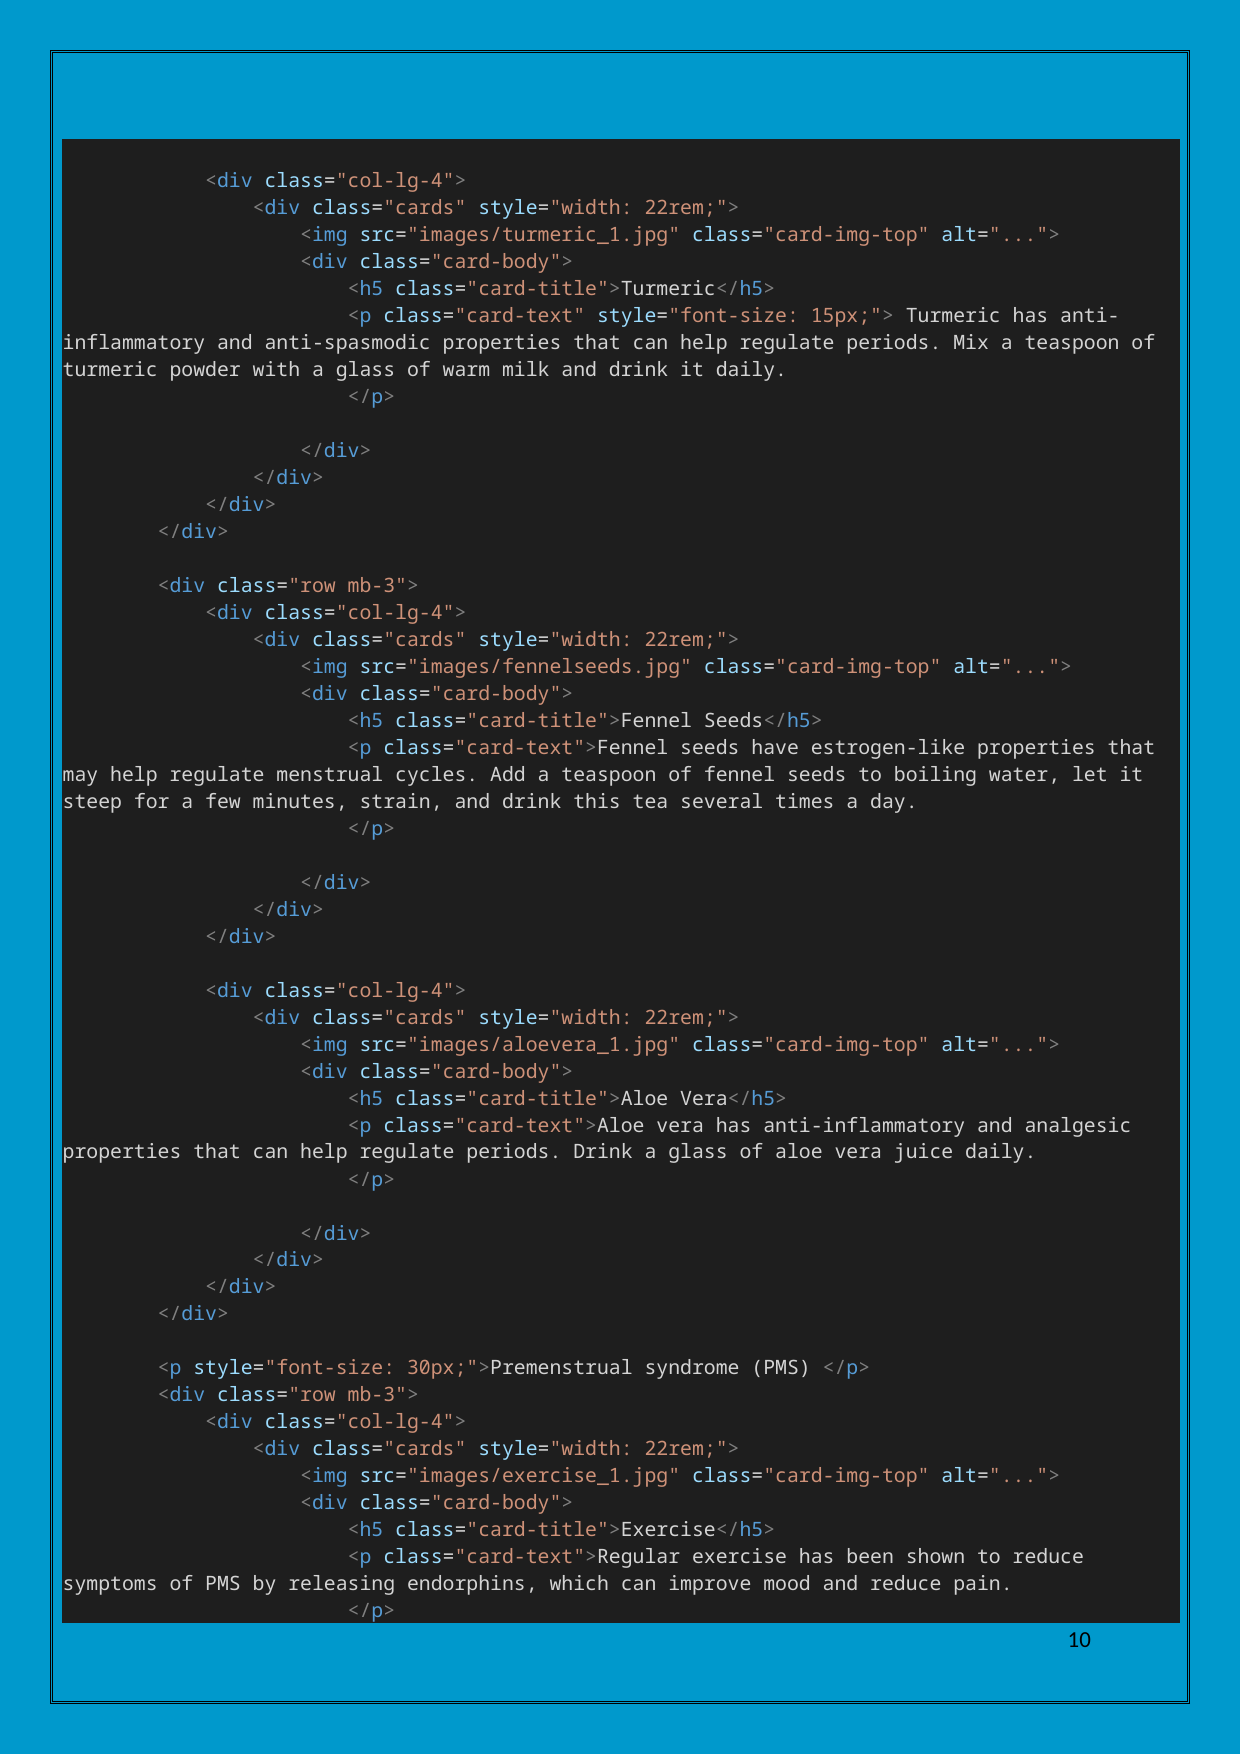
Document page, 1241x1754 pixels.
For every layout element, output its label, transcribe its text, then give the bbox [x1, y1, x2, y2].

text <p style="font-size: 30px;">Premenstrual syndrome (PMS) </p> [62, 1354, 1180, 1381]
text </p> [62, 1596, 1180, 1623]
text <p class="card-text" style="font-size: 15px;"> Turmeric has anti-inflammatory and anti-spasmodic properties that can help regulate periods. Mix a teaspoon of turmeric powder with a glass of warm milk and drink it daily. [62, 301, 1180, 382]
text </div> [62, 1300, 1180, 1327]
text <div class="col-lg-4"> [62, 976, 1180, 1003]
text <p class="card-text">Regular exercise has been shown to reduce symptoms of PMS by releasing endorphins, which can improve mood and reduce pain. [62, 1542, 1180, 1596]
text <div class="card-body"> [62, 1057, 1180, 1084]
text <div class="row mb-3"> [62, 1381, 1180, 1408]
text <div class="cards" style="width: 22rem;"> [62, 625, 1180, 652]
text <h5 class="card-title">Turmeric</h5> [62, 274, 1180, 301]
text <p class="card-text">Fennel seeds have estrogen-like properties that may help regulate menstrual cycles. Add a teaspoon of fennel seeds to boiling water, let it steep for a few minutes, strain, and drink this tea several times a day. [62, 733, 1180, 814]
text <div class="cards" style="width: 22rem;"> [62, 193, 1180, 221]
text <h5 class="card-title">Fennel Seeds</h5> [62, 706, 1180, 733]
text <div class="card-body"> [62, 679, 1180, 706]
text <div class="col-lg-4"> [62, 167, 1180, 193]
text <h5 class="card-title">Aloe Vera</h5> [62, 1084, 1180, 1111]
text <div class="card-body"> [62, 1488, 1180, 1516]
text </div> [62, 1273, 1180, 1300]
text </p> [62, 814, 1180, 841]
text </div> [62, 1246, 1180, 1273]
text <div class="col-lg-4"> [62, 598, 1180, 625]
text </div> [62, 1219, 1180, 1246]
text <p class="card-text">Aloe vera has anti-inflammatory and analgesic properties that can help regulate periods. Drink a glass of aloe vera juice daily. [62, 1111, 1180, 1165]
text <h5 class="card-title">Exercise</h5> [62, 1516, 1180, 1542]
text </div> [62, 463, 1180, 490]
text <div class="row mb-3"> [62, 571, 1180, 598]
text </div> [62, 490, 1180, 517]
text <div class="col-lg-4"> [62, 1408, 1180, 1434]
text </p> [62, 382, 1180, 409]
text <img src="images/turmeric_1.jpg" class="card-img-top" alt="..."> [62, 221, 1180, 247]
text <img src="images/exercise_1.jpg" class="card-img-top" alt="..."> [62, 1462, 1180, 1488]
text </div> [62, 436, 1180, 463]
text <div class="card-body"> [62, 247, 1180, 274]
text </p> [62, 1165, 1180, 1192]
text </div> [62, 517, 1180, 544]
text <img src="images/aloevera_1.jpg" class="card-img-top" alt="..."> [62, 1030, 1180, 1057]
text <div class="cards" style="width: 22rem;"> [62, 1003, 1180, 1030]
text </div> [62, 922, 1180, 949]
text </div> [62, 895, 1180, 922]
text </div> [62, 868, 1180, 895]
text <div class="cards" style="width: 22rem;"> [62, 1434, 1180, 1462]
text <img src="images/fennelseeds.jpg" class="card-img-top" alt="..."> [62, 652, 1180, 679]
